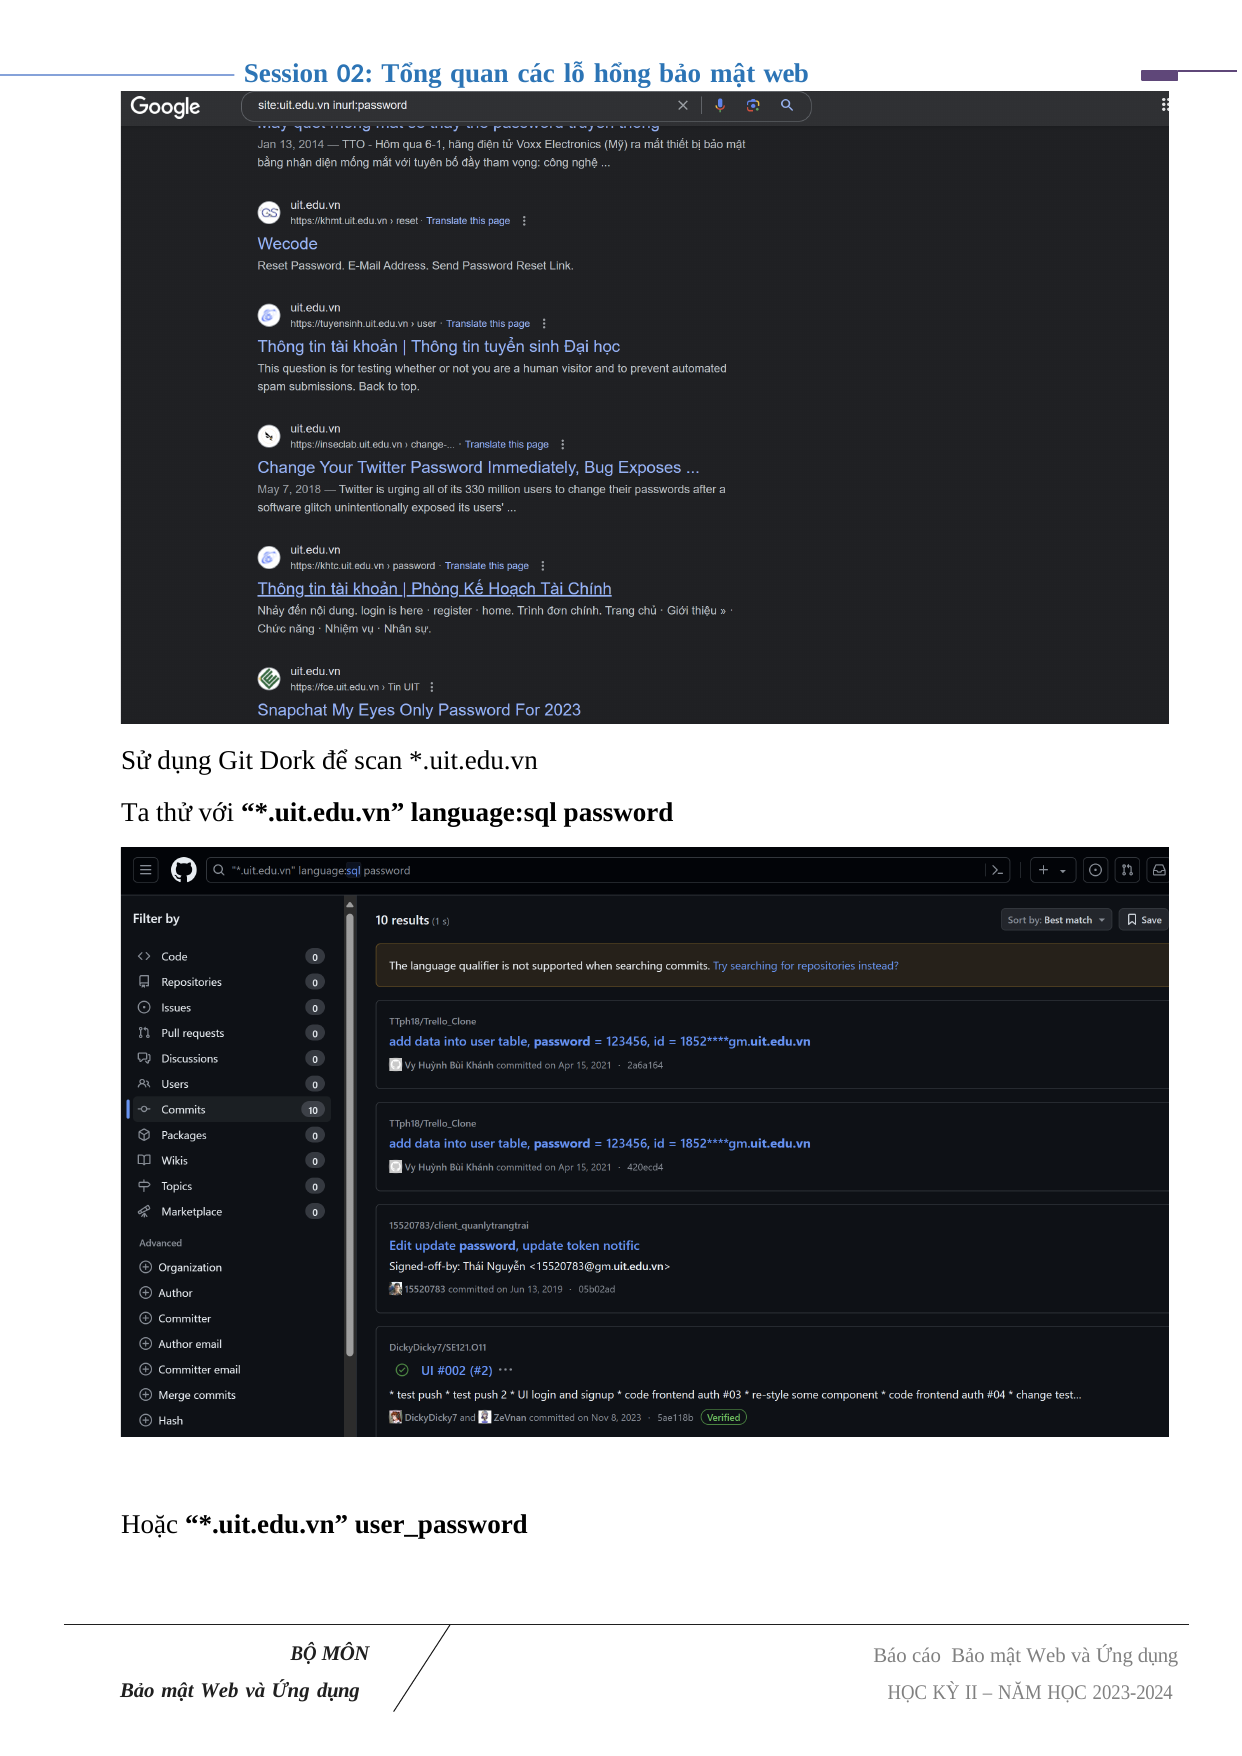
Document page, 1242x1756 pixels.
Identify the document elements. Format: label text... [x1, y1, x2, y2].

text Ta thử với “*.uit.edu.vn” language:sql password [121, 796, 1169, 827]
picture [120, 847, 1169, 1437]
text Hoặc “*.uit.edu.vn” user_password [121, 1509, 1169, 1540]
picture [120, 91, 1169, 724]
text Sử dụng Git Dork để scan *.uit.edu.vn [121, 744, 1169, 775]
